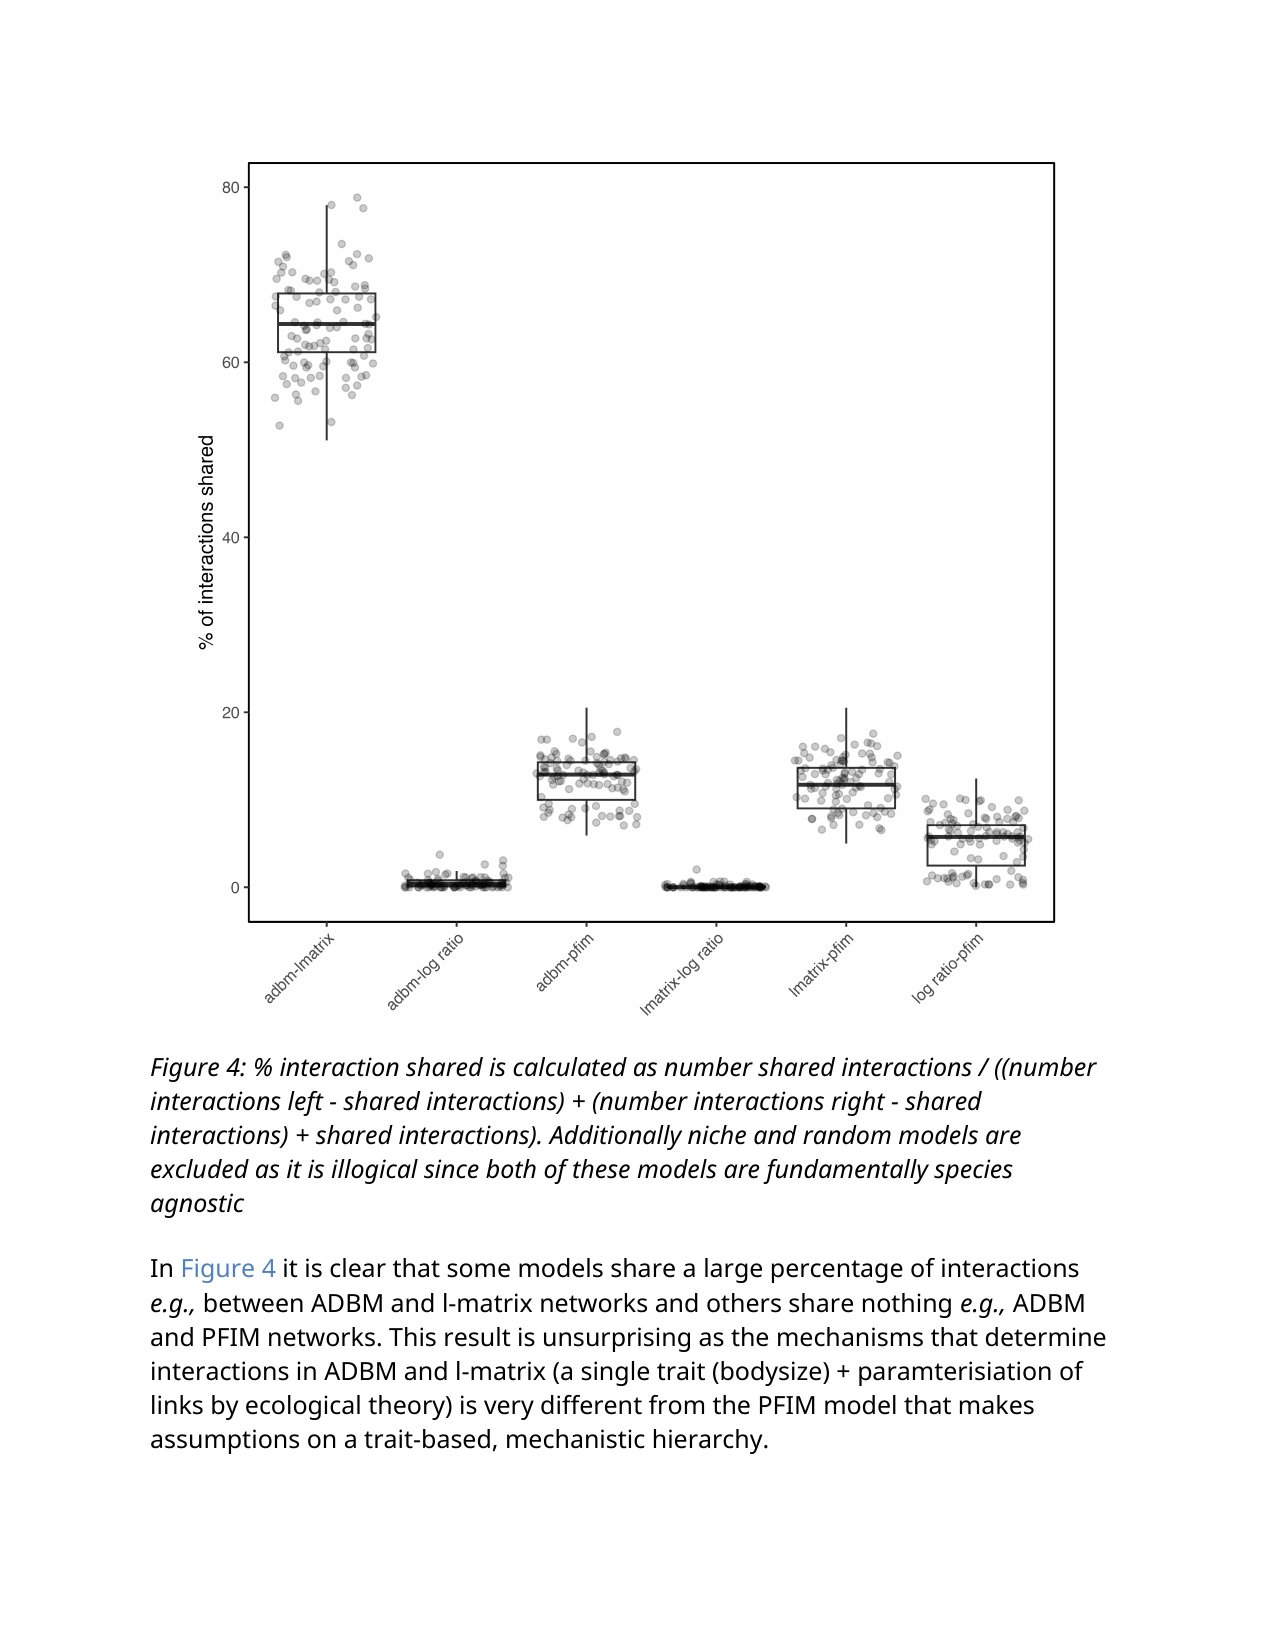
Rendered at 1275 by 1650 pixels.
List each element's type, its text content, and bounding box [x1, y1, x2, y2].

picture [188, 153, 1064, 1029]
text In Figure 4 it is clear that some models share a large percentage of interactions e.g., between ADBM and l-matrix networks and others share nothing e.g., ADBM and PFIM networks. This result is unsurprising as the mechanisms that determine interactions in ADBM and l-matrix (a single trait (bodysize) + paramterisiation of links by ecological theory) is very different from the PFIM model that makes assumptions on a trait-based, mechanistic hierarchy. [150, 1251, 1125, 1456]
table_header Figure 4: % interaction shared is calculated as number shared interactions / ((number interactions left - shared interactions) + (number interactions right - shared interactions) + shared interactions). Additionally niche and random models are excluded as it is illogical since both of these models are fundamentally species agnostic [139, 150, 1114, 1232]
